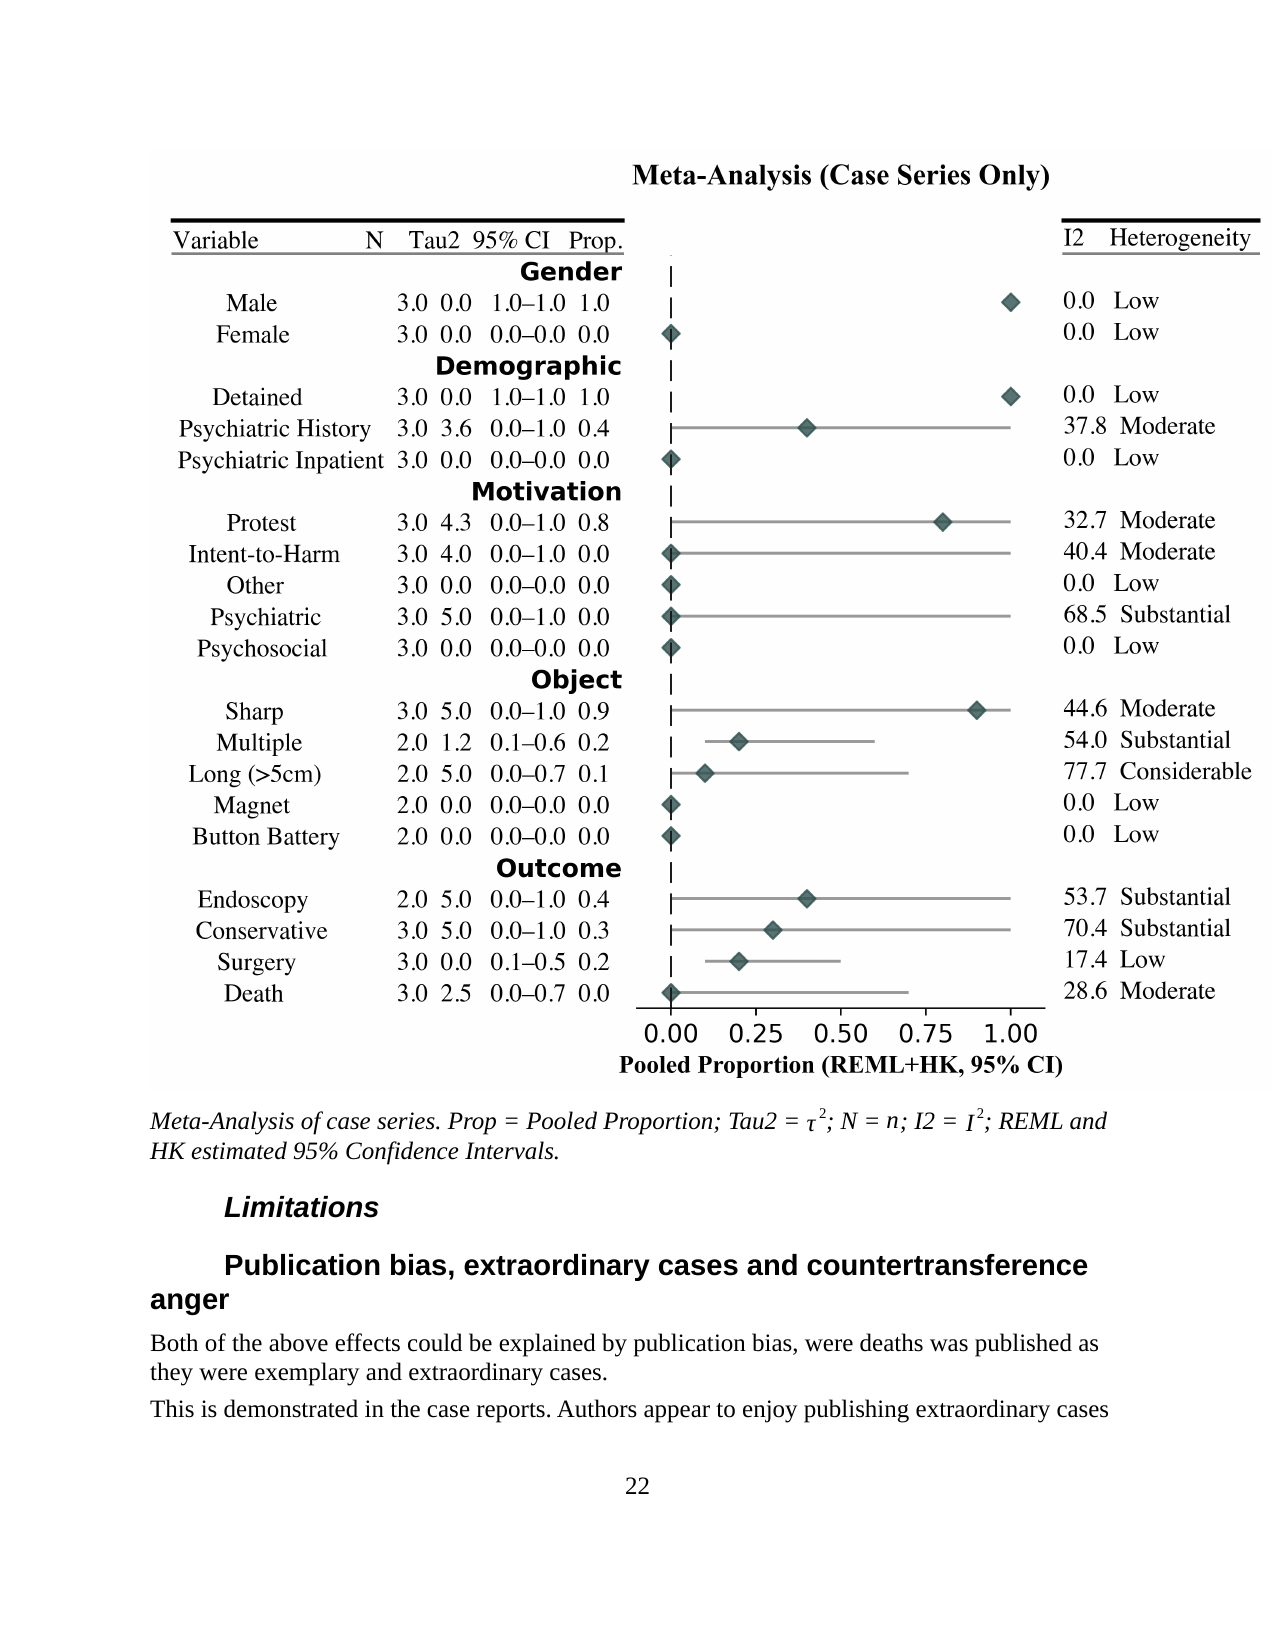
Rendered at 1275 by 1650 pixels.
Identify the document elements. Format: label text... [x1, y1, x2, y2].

subtitle Limitations [150, 1190, 1125, 1223]
text Meta-Analysis of case series. Prop = Pooled Proportion; Tau2 = ; N = ; I2 = ; REML and HK estimated 95% Confidence Intervals. [150, 1105, 1125, 1165]
text Both of the above effects could be explained by publication bias, were deaths was published as they were exemplary and extraordinary cases. [150, 1328, 1125, 1385]
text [150, 1394, 1125, 1423]
picture [150, 150, 1273, 1093]
subtitle Publication bias, extraordinary cases and countertransference anger [150, 1248, 1125, 1315]
